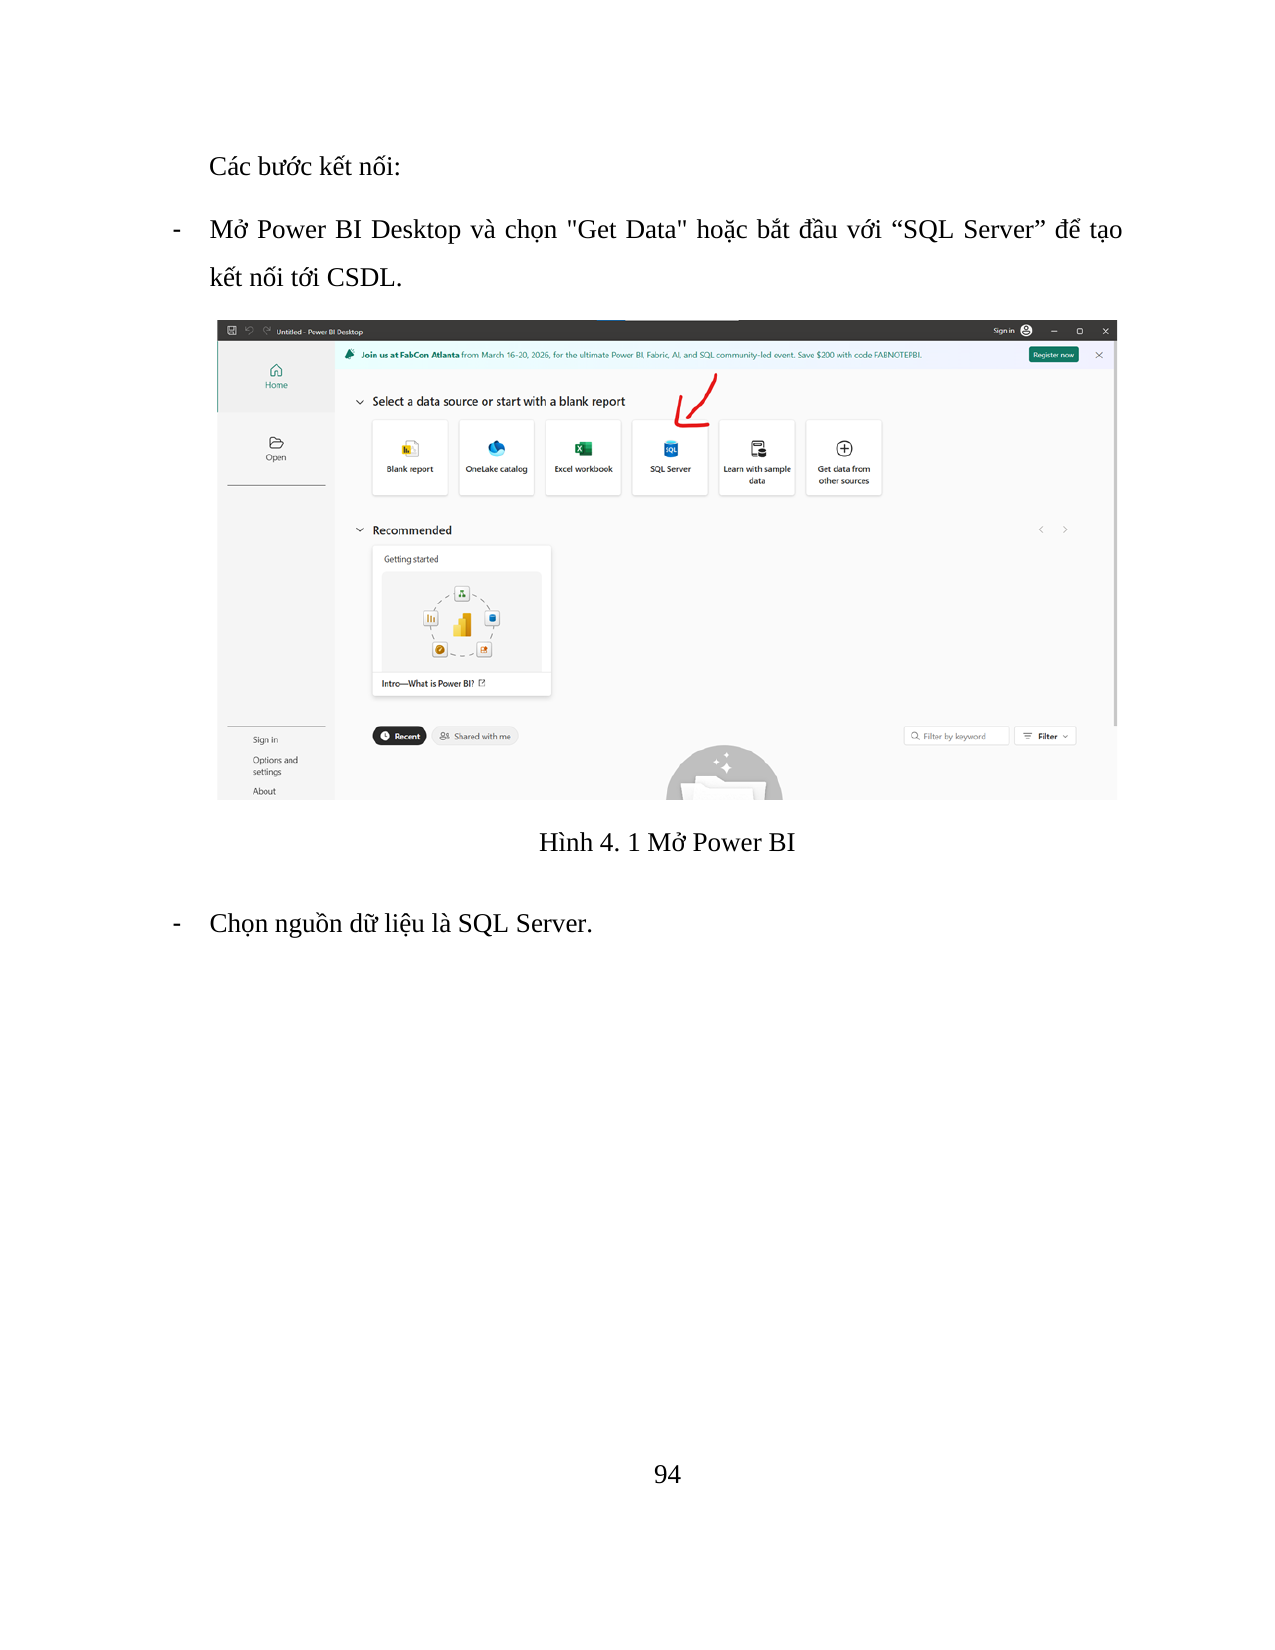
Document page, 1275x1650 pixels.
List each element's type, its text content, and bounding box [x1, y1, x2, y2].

list Chọn nguồn dữ liệu là SQL Server. [172, 903, 1125, 940]
text Hình 4. 1 Mở Power BI [172, 826, 1125, 857]
list Mở Power BI Desktop và chọn "Get Data" hoặc bắt đầu với “SQL Server” để tạo kết nối tới CSDL. [172, 209, 1125, 293]
text Các bước kết nối: [191, 150, 1125, 181]
picture [217, 320, 1118, 800]
